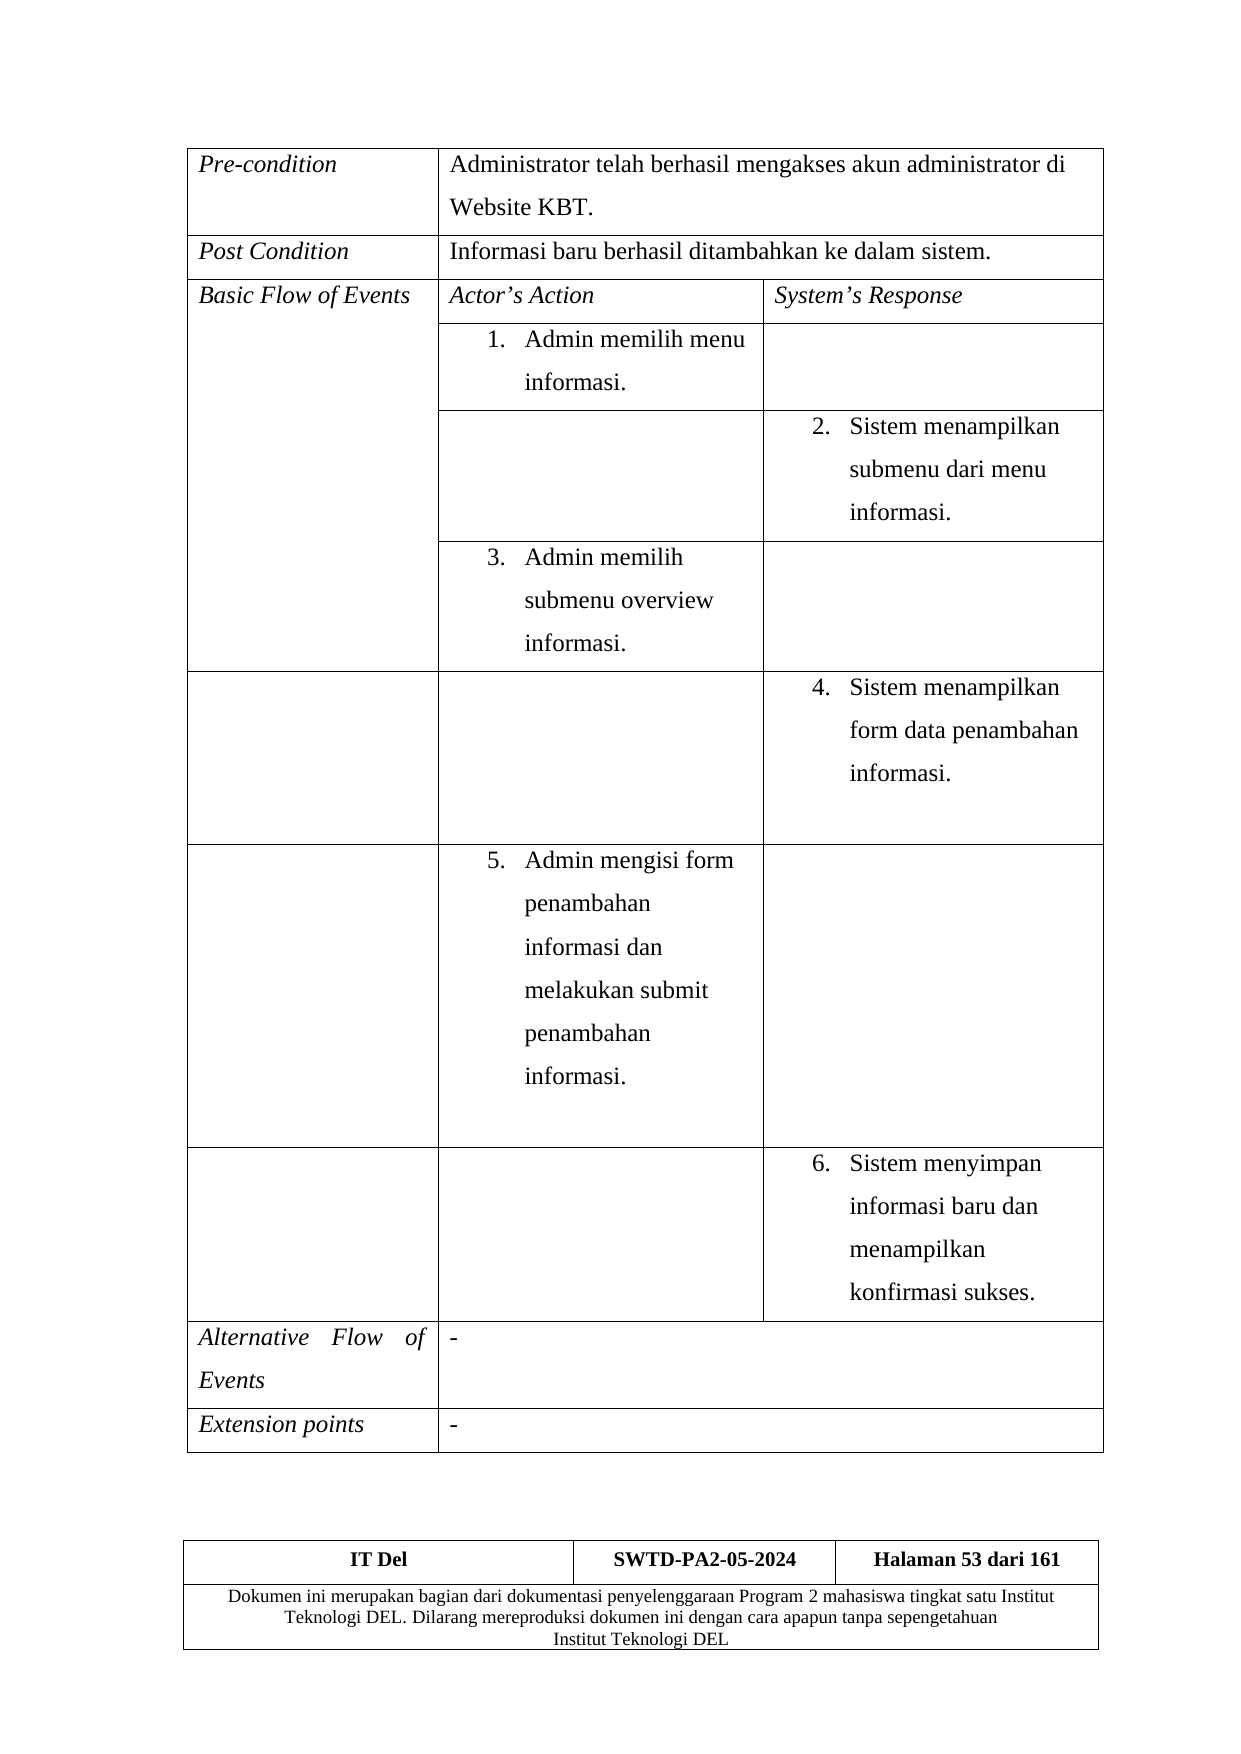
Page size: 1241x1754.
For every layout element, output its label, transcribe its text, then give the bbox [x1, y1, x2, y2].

table_cell Admin memilih submenu overview informasi. [439, 542, 763, 671]
table_cell [764, 324, 1103, 410]
table_cell - [439, 1409, 763, 1452]
table_cell Administrator telah berhasil mengakses akun administrator di Website KBT. [439, 149, 1103, 235]
table_cell [763, 1409, 1103, 1452]
table_cell Basic Flow of Events [188, 280, 438, 671]
table_cell Actor’s Action [439, 280, 763, 323]
table_cell Alternative Flow of Events [188, 1322, 438, 1408]
table_cell Sistem menyimpan informasi baru dan menampilkan konfirmasi sukses. [764, 1148, 1103, 1321]
table_cell System’s Response [764, 280, 1103, 323]
table_cell Admin mengisi form penambahan informasi dan melakukan submit penambahan informasi. [439, 845, 763, 1147]
table_cell Informasi baru berhasil ditambahkan ke dalam sistem. [439, 236, 1103, 279]
table_cell [188, 845, 438, 1147]
table_cell [764, 845, 1103, 1147]
table_cell Sistem menampilkan submenu dari menu informasi. [764, 411, 1103, 541]
table_cell [188, 672, 438, 844]
table_cell Admin memilih menu informasi. [439, 324, 763, 410]
table_cell Extension points [188, 1409, 438, 1452]
table_cell [764, 542, 1103, 671]
table_cell Post Condition [188, 236, 438, 279]
table_cell [439, 411, 763, 541]
table_cell [439, 1148, 763, 1321]
table_cell [439, 672, 763, 844]
table_cell - [439, 1322, 1103, 1408]
table_cell Pre-condition [188, 149, 438, 235]
table_cell [188, 1148, 438, 1321]
table_cell Sistem menampilkan form data penambahan informasi. [764, 672, 1103, 844]
